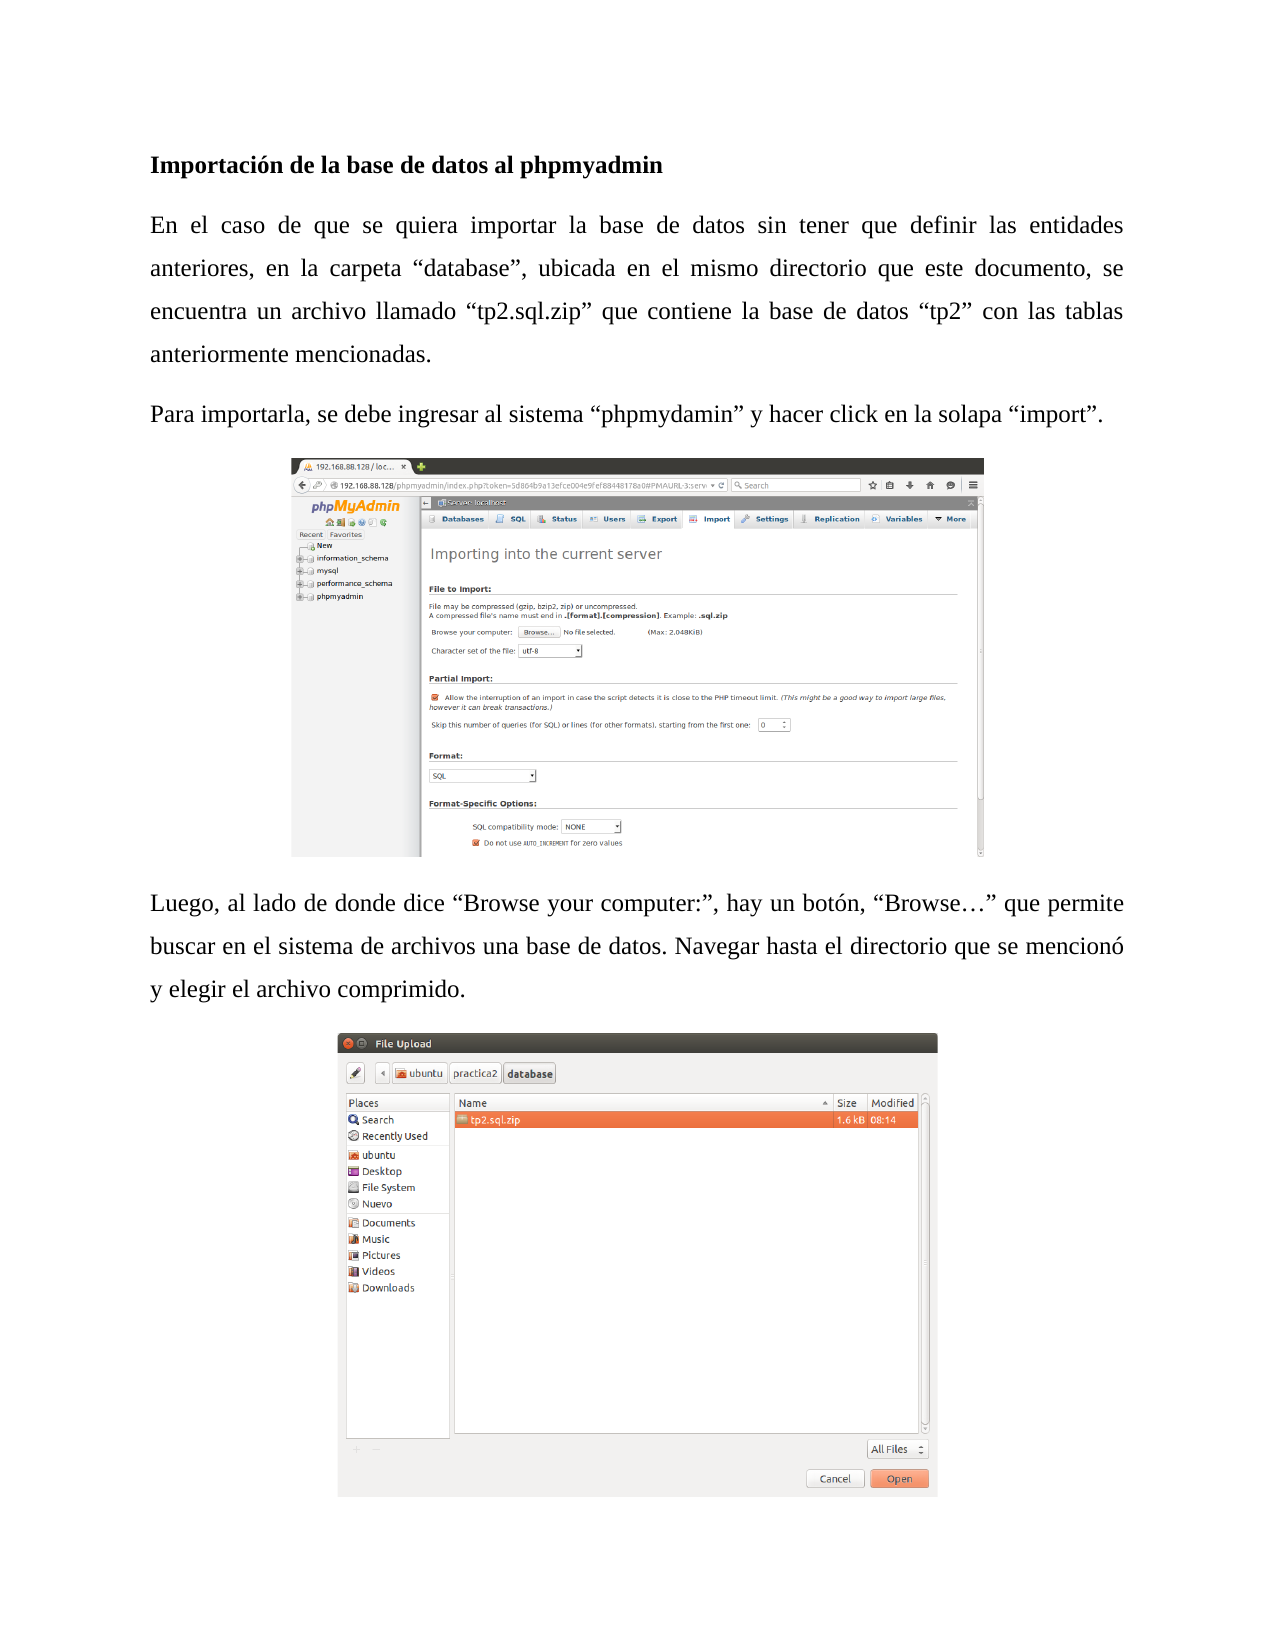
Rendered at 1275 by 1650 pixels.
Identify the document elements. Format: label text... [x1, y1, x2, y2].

text En el caso de que se quiera importar la base de datos sin tener que definir las entidades anteriores, en la carpeta “database”, ubicada en el mismo directorio que este documento, se encuentra un archivo llamado “tp2.sql.zip” que contiene la base de datos “tp2” con las tablas anteriormente mencionadas. [150, 210, 1125, 368]
text Para importarla, se debe ingresar al sistema “phpmydamin” y hacer click en la solapa “import”. [150, 399, 1125, 428]
subtitle Importación de la base de datos al phpmyadmin [150, 150, 1125, 179]
text Luego, al lado de donde dice “Browse your computer:”, hay un botón, “Browse…” que permite buscar en el sistema de archivos una base de datos. Navegar hasta el directorio que se mencionó y elegir el archivo comprimido. [150, 888, 1125, 1003]
picture [337, 1033, 938, 1497]
picture [291, 458, 984, 857]
